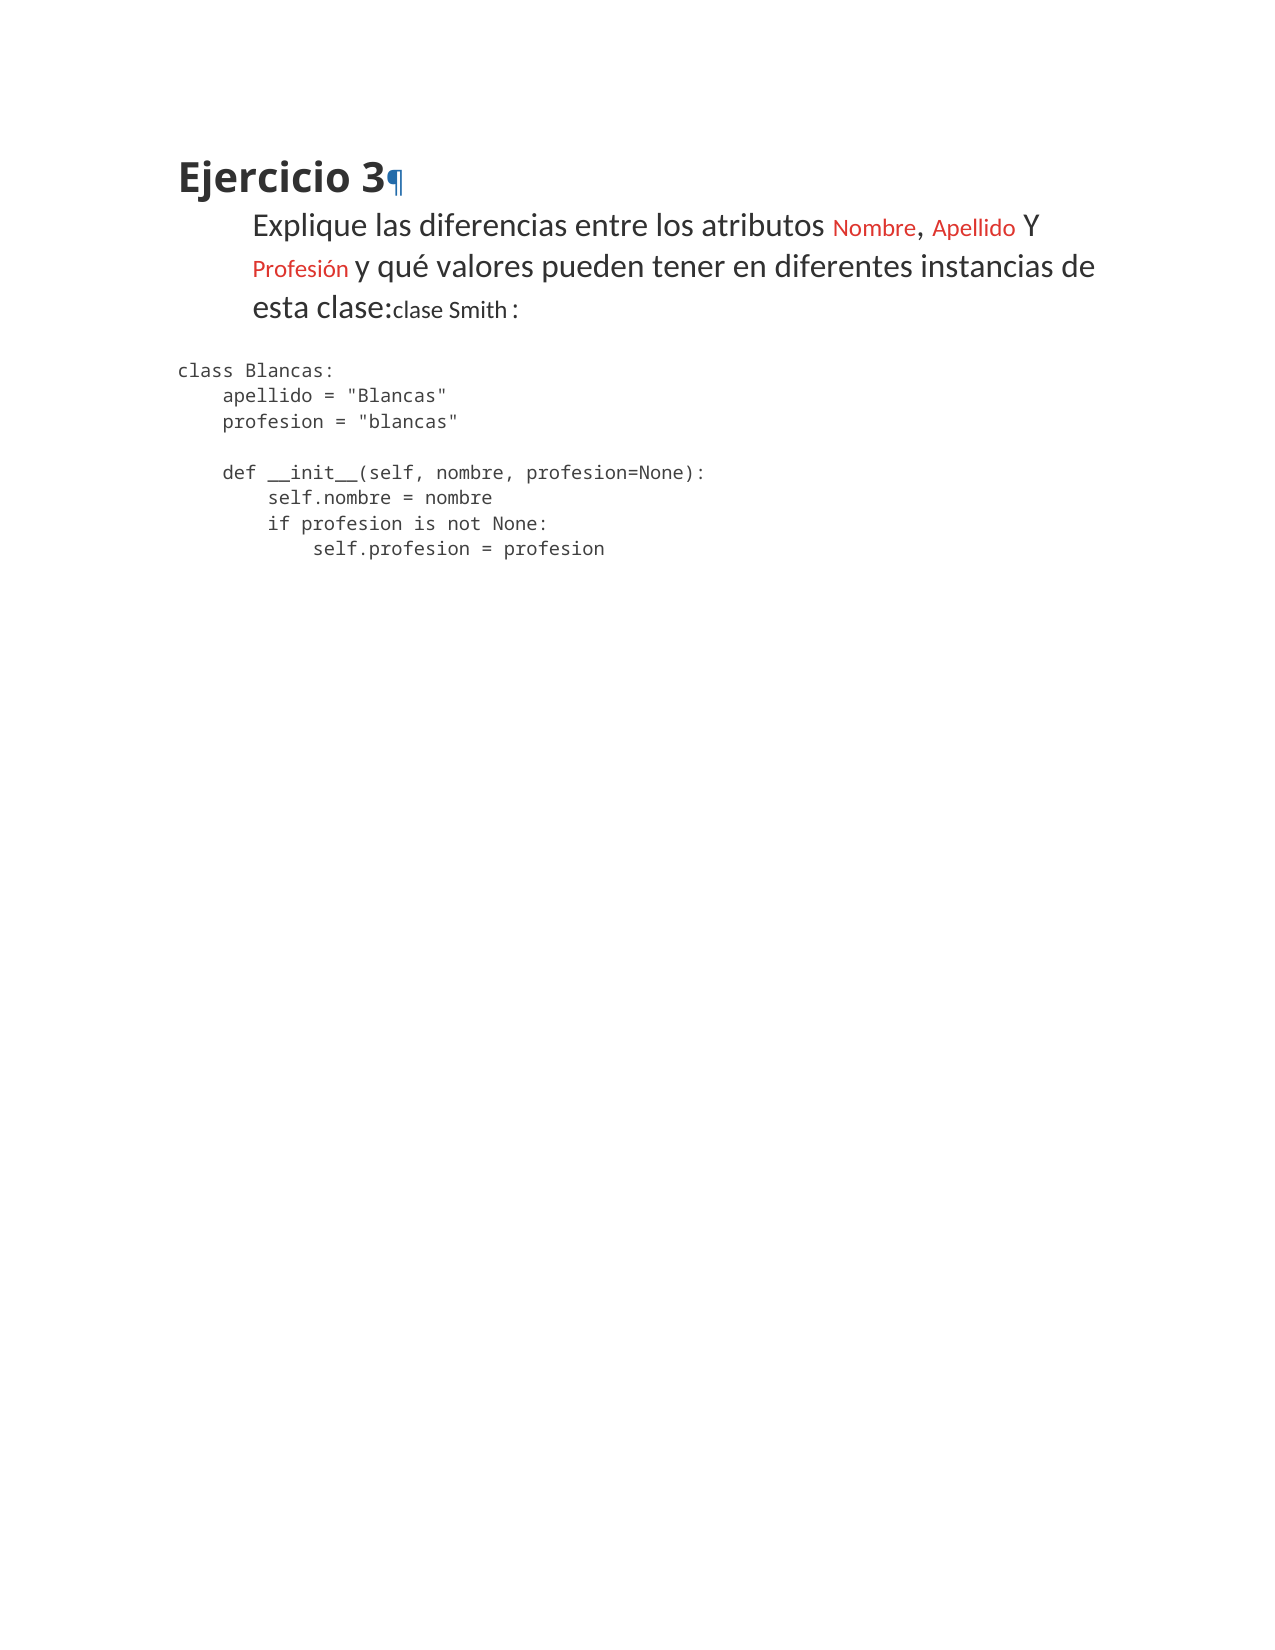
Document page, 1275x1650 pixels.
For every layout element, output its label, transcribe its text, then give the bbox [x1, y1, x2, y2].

text apellido = "Blancas" [177, 383, 1098, 408]
text if profesion is not None: [177, 510, 1098, 536]
text self.nombre = nombre [177, 485, 1098, 510]
text profesion = "blancas" [177, 408, 1098, 434]
text Explique las diferencias entre los atributos Nombre, Apellido Y Profesión y qué valores pueden tener en diferentes instancias de esta clase: clase Smith: [252, 204, 1098, 327]
text def __init__(self, nombre, profesion=None): [177, 459, 1098, 485]
text Ejercicio 3¶ [177, 148, 1098, 204]
text class Blancas: [177, 357, 1098, 383]
text self.profesion = profesion [177, 536, 1098, 561]
